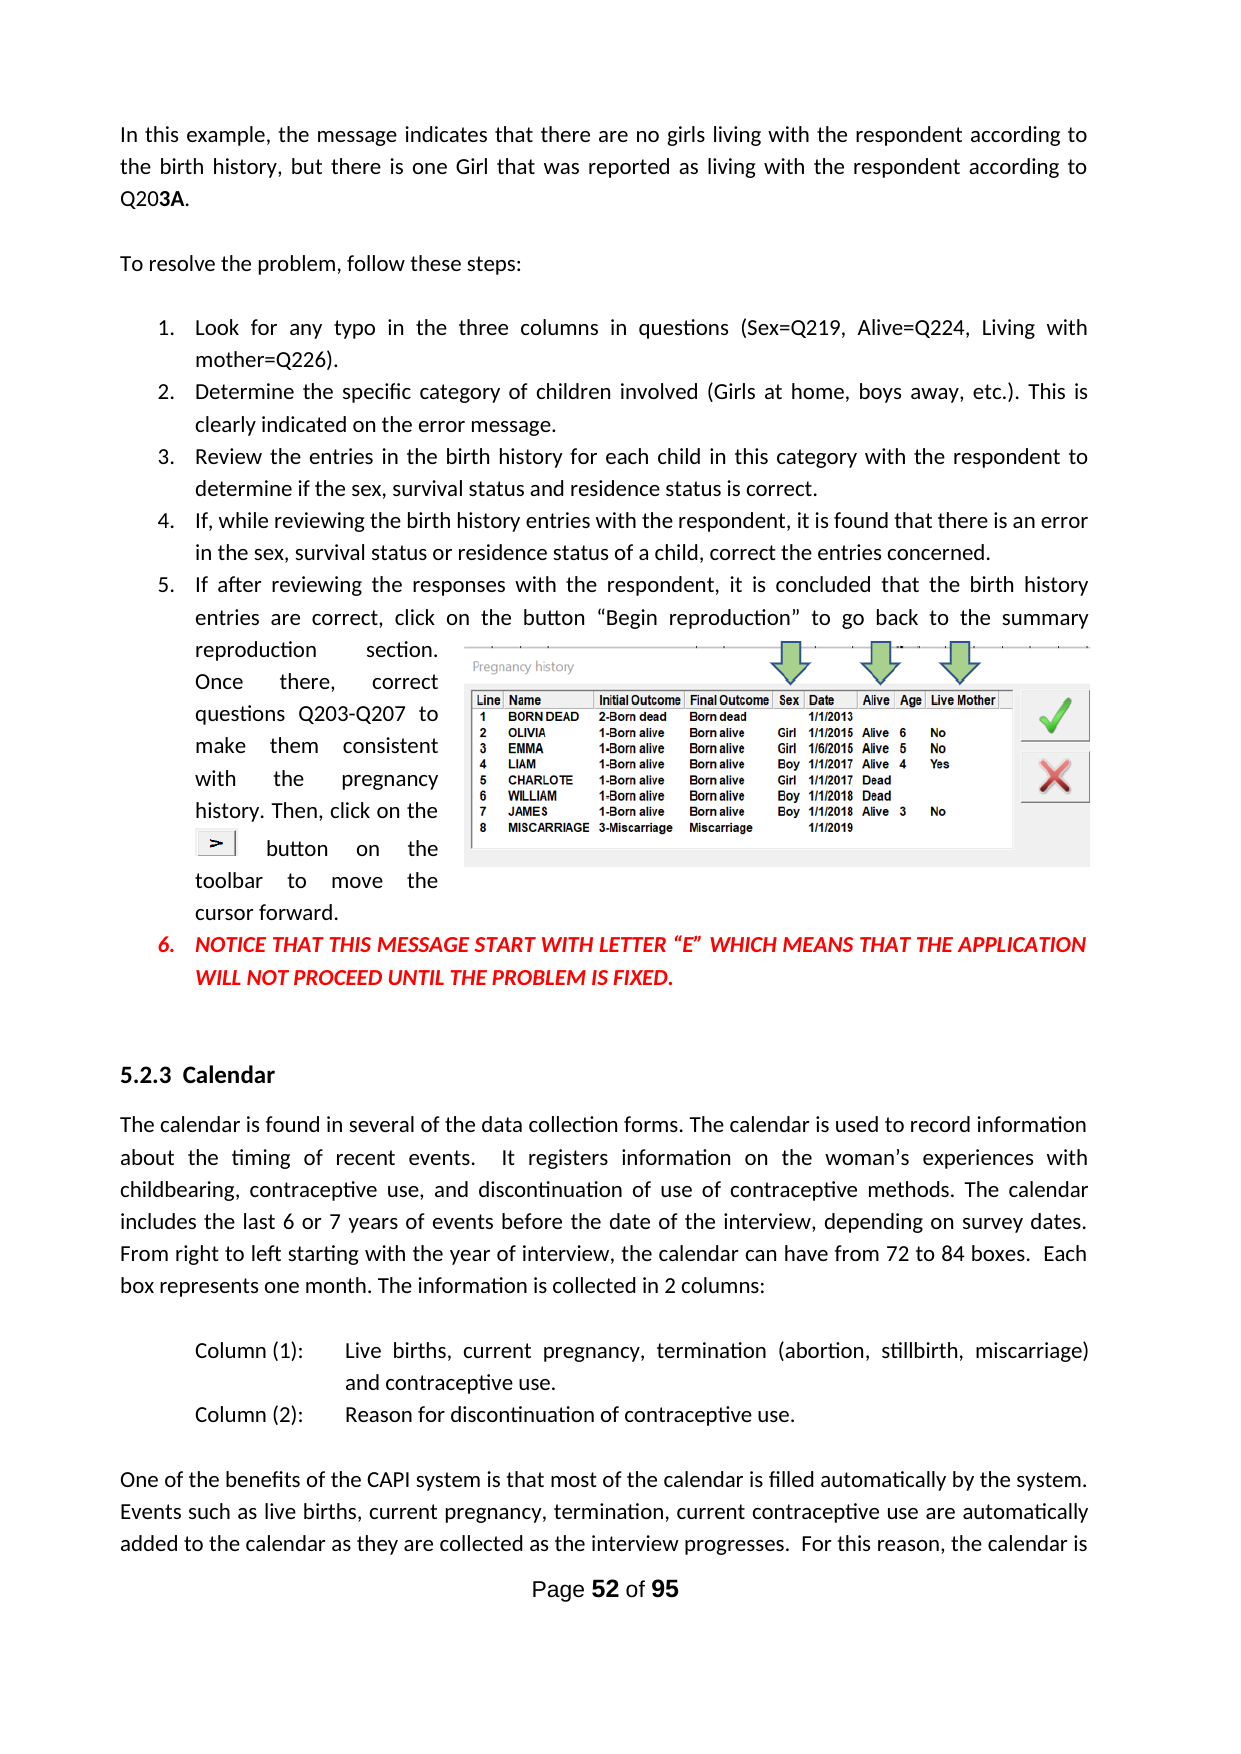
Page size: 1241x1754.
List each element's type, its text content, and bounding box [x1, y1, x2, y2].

list If, while reviewing the birth history entries with the respondent, it is found that there is an error in the sex, survival status or residence status of a child, correct the entries concerned. [157, 506, 1090, 566]
text In this example, the message indicates that there are no girls living with the respondent according to the birth history, but there is one Girl that was reported as living with the respondent according to Q203A. [120, 120, 1090, 212]
list Determine the specific category of children involved (Girls at home, boys away, etc.). This is clearly indicated on the error message. [157, 377, 1090, 438]
text The calendar is found in several of the data collection forms. The calendar is used to record information about the timing of recent events. It registers information on the woman’s experiences with childbearing, contraceptive use, and discontinuation of use of contraceptive methods. The calendar includes the last 6 or 7 years of events before the date of the interview, depending on survey dates. From right to left starting with the year of interview, the calendar can have from 72 to 84 boxes. Each box represents one month. The information is collected in 2 columns: [120, 1111, 1090, 1299]
list Look for any typo in the three columns in questions (Sex=Q219, Alive=Q224, Living with mother=Q226). [157, 313, 1090, 373]
list Review the entries in the birth history for each child in this category with the respondent to determine if the sex, survival status and residence status is correct. [157, 442, 1090, 502]
text Column (2): Reason for discontinuation of contraceptive use. [120, 1400, 1090, 1428]
text Column (1): Live births, current pregnancy, termination (abortion, stillbirth, miscarriage) and contraceptive use. [195, 1336, 1090, 1396]
list NOTICE THAT THIS MESSAGE START WITH LETTER “E” WHICH MEANS THAT THE APPLICATION WILL NOT PROCEED UNTIL THE PROBLEM IS FIXED. [157, 931, 1090, 991]
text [120, 1465, 1090, 1557]
picture [457, 633, 1091, 869]
text To resolve the problem, follow these steps: [120, 249, 1090, 277]
subtitle 5.2.3 Calendar [120, 1059, 1090, 1090]
picture [195, 828, 239, 857]
